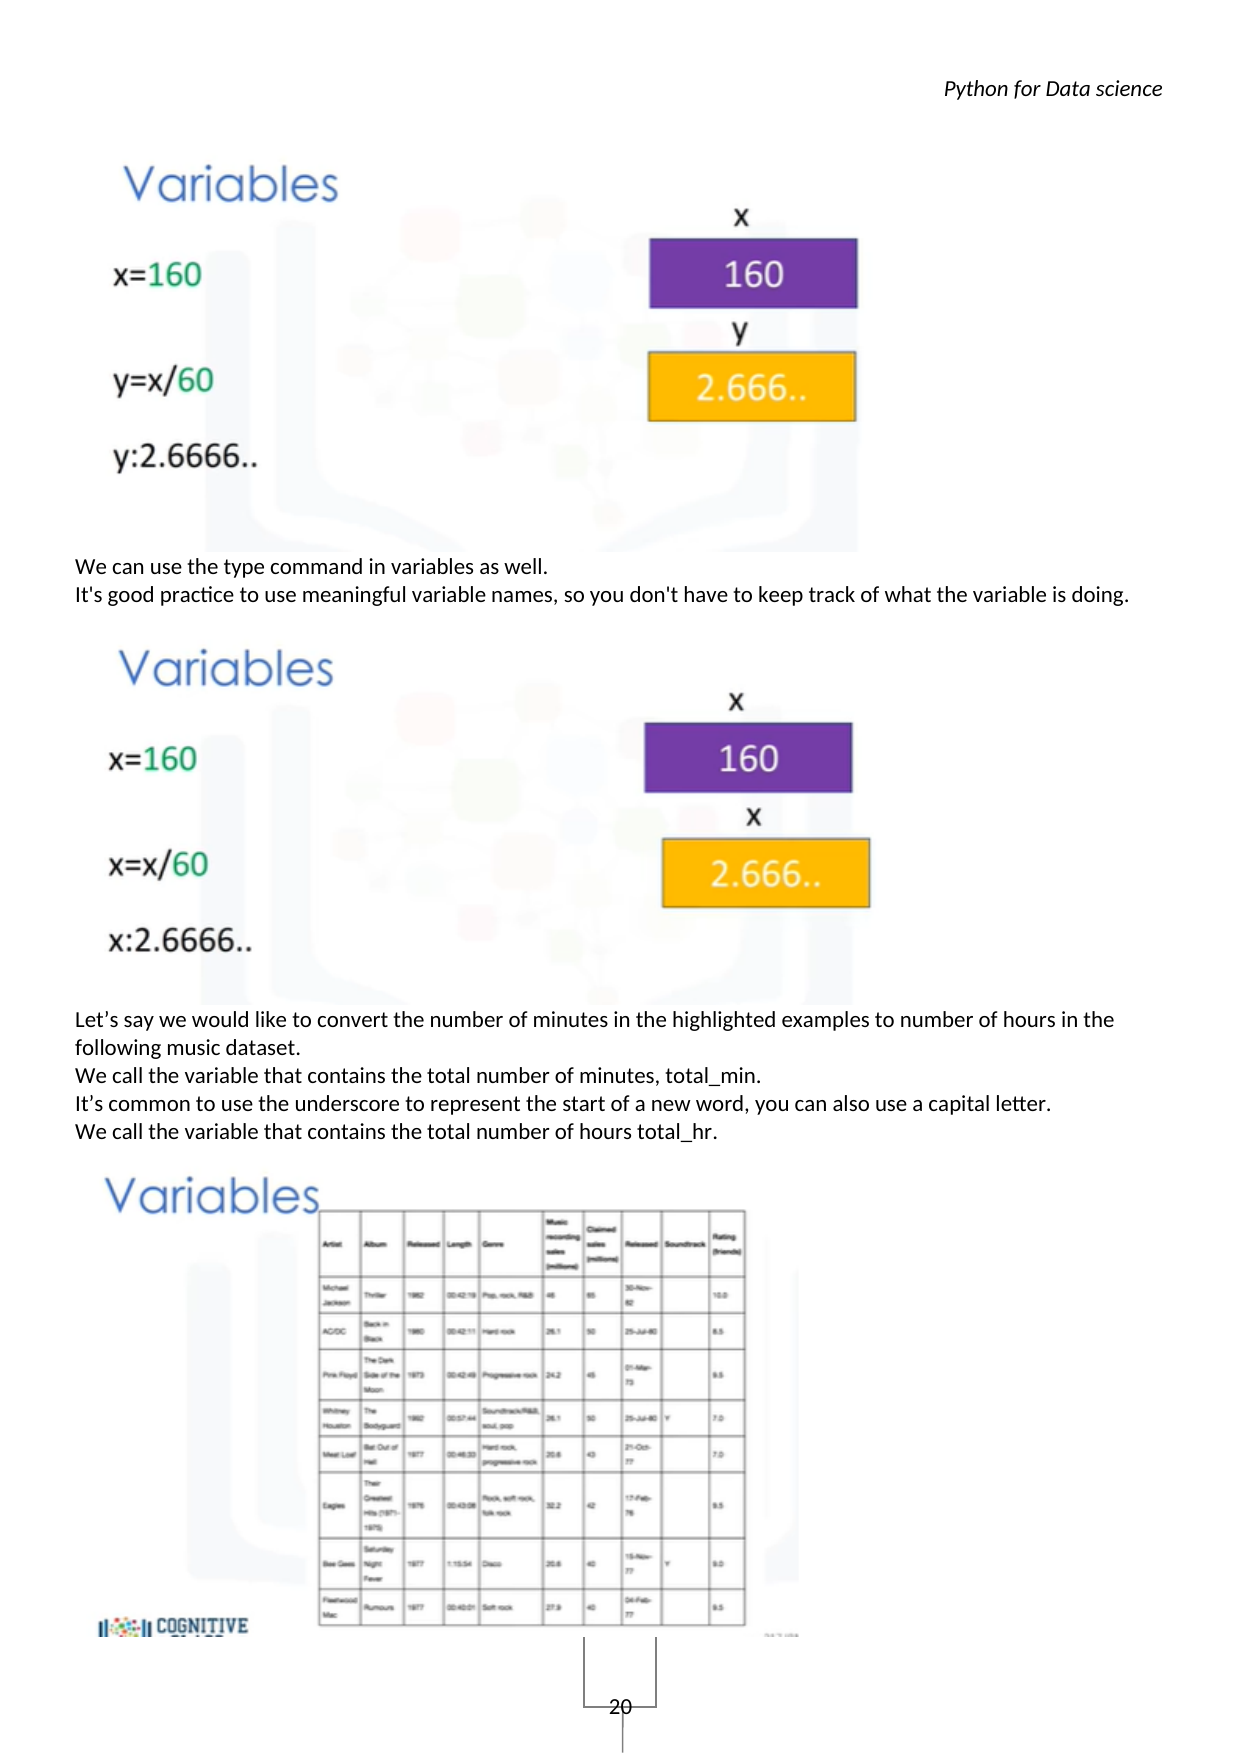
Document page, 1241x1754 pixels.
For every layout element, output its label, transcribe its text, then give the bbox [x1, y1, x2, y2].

text We call the variable that contains the total number of hours total_hr. [75, 1117, 1165, 1145]
text It's good practice to use meaningful variable names, so you don't have to keep track of what the variable is doing. [75, 580, 1165, 608]
picture [75, 129, 946, 552]
text We can use the type command in variables as well. [75, 552, 1165, 580]
picture [75, 1144, 799, 1637]
text Let’s say we would like to convert the number of minutes in the highlighted examples to number of hours in the following music dataset. [75, 1005, 1165, 1061]
picture [75, 607, 947, 1005]
text It’s common to use the underscore to represent the start of a new word, you can also use a capital letter. [75, 1089, 1165, 1117]
text We call the variable that contains the total number of minutes, total_min. [75, 1061, 1165, 1089]
